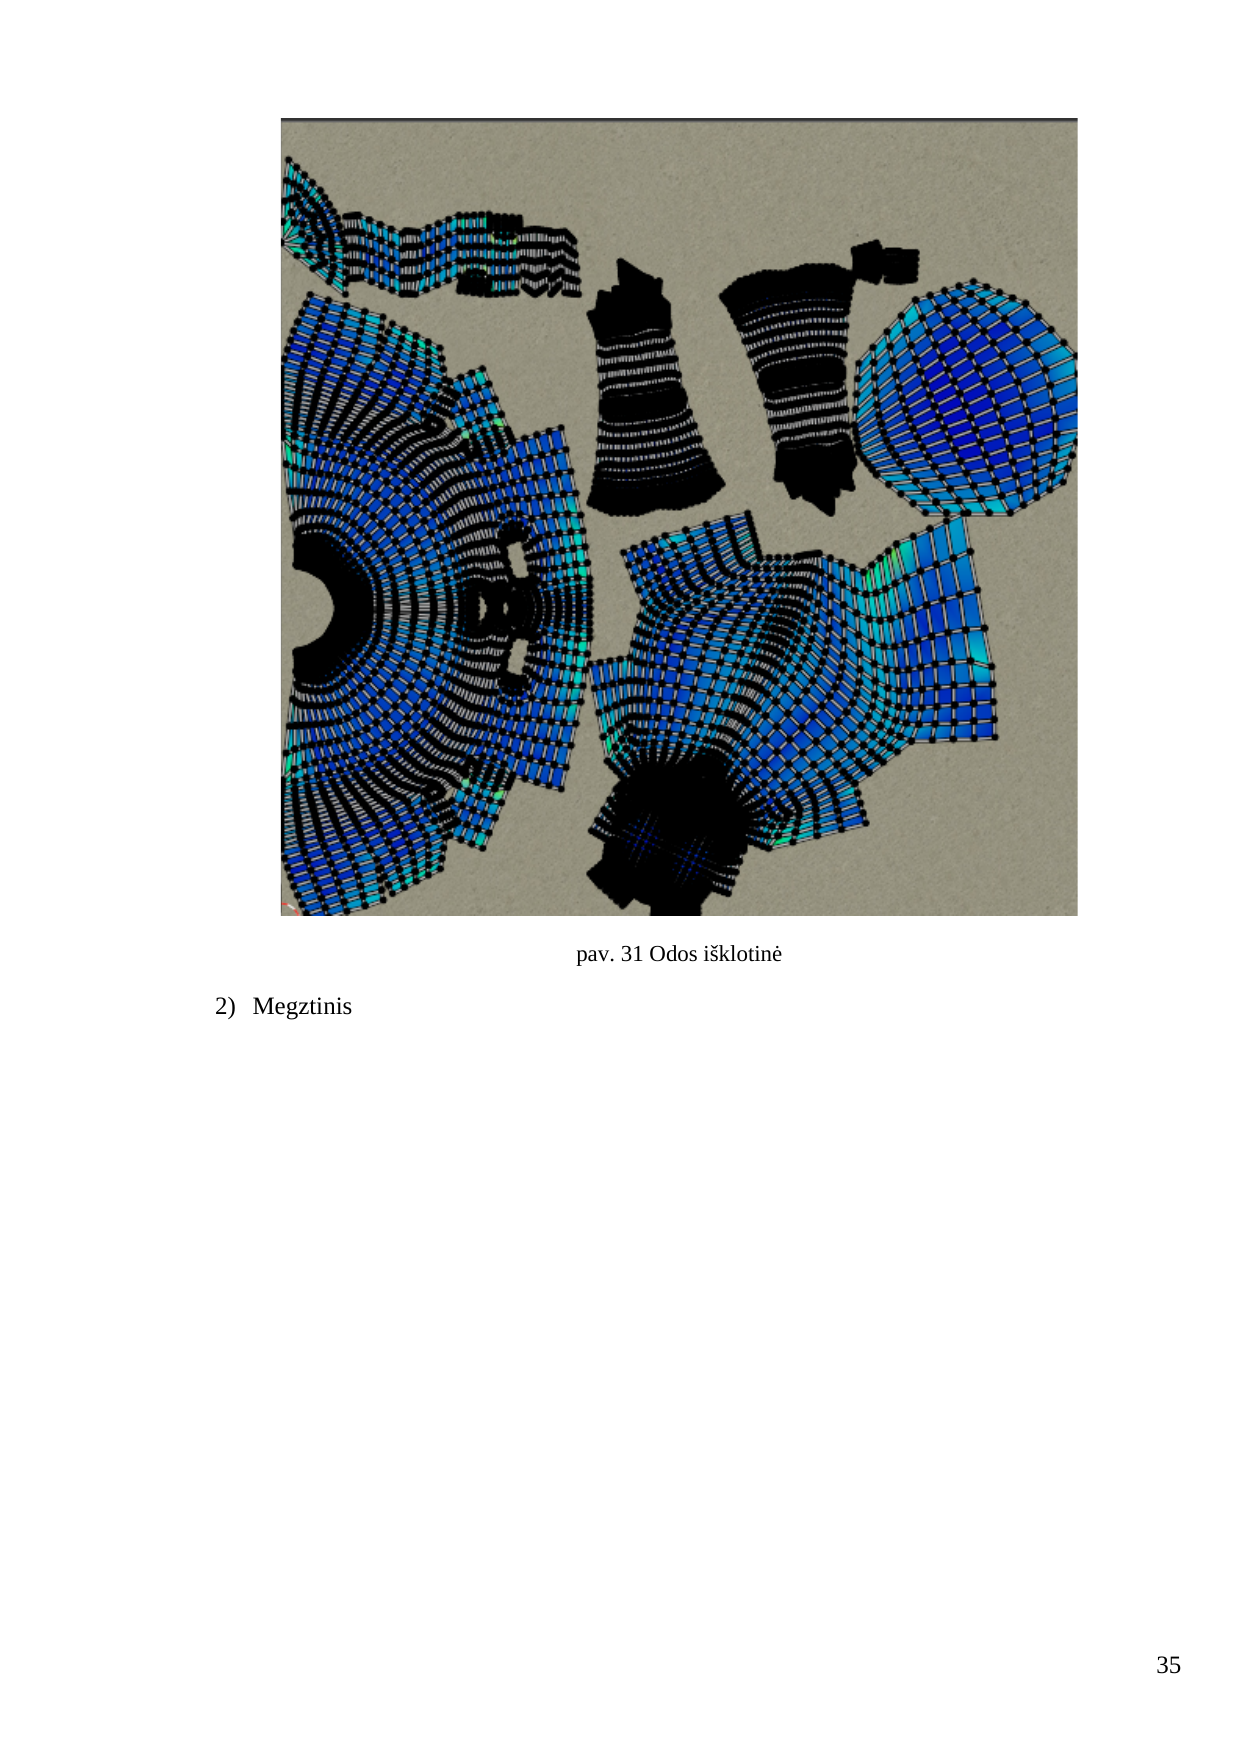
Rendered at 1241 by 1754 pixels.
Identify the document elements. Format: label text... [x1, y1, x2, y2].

text pav. 31 Odos išklotinė [177, 940, 1181, 967]
picture [280, 118, 1078, 916]
list Megztinis [215, 991, 1181, 1020]
